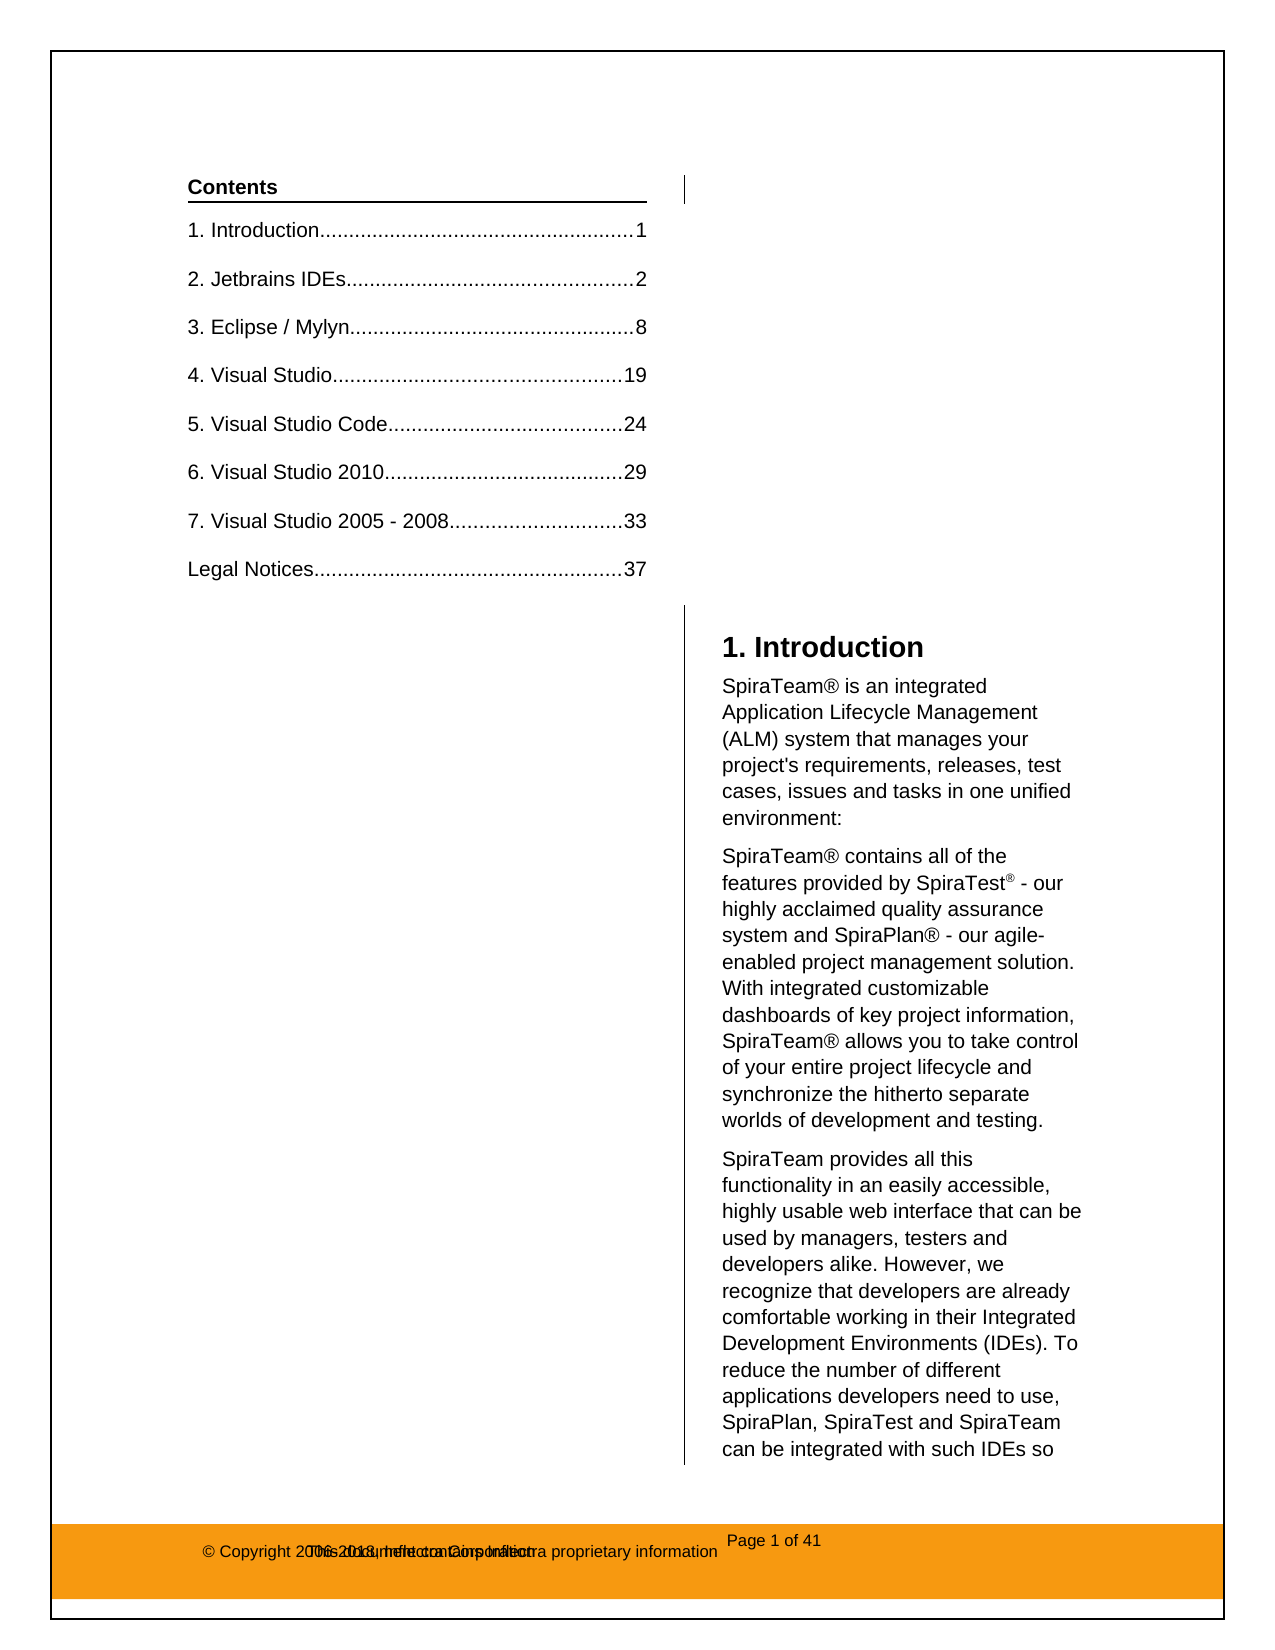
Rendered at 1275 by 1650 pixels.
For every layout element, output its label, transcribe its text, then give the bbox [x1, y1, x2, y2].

text 4. Visual Studio 19 [187, 363, 1087, 387]
text 5. Visual Studio Code 24 [187, 412, 1087, 436]
subtitle 1. Introduction [722, 631, 1087, 664]
title Contents [187, 175, 647, 203]
text Legal Notices 37 [187, 557, 1087, 581]
text 6. Visual Studio 2010 29 [187, 460, 1087, 484]
text 2. Jetbrains IDEs 2 [187, 266, 1087, 290]
text 7. Visual Studio 2005 - 2008 33 [187, 509, 1087, 533]
text 3. Eclipse / Mylyn 8 [187, 315, 1087, 339]
text 1. Introduction 1 [187, 218, 1087, 242]
text SpiraTeam® contains all of the features provided by SpiraTest® - our highly acclaimed quality assurance system and SpiraPlan® - our agile-enabled project management solution. With integrated customizable dashboards of key project information, SpiraTeam® allows you to take control of your entire project lifecycle and synchronize the hitherto separate worlds of development and testing. [722, 844, 1087, 1132]
text SpiraTeam® is an integrated Application Lifecycle Management (ALM) system that manages your project's requirements, releases, test cases, issues and tasks in one unified environment: [722, 674, 1087, 829]
